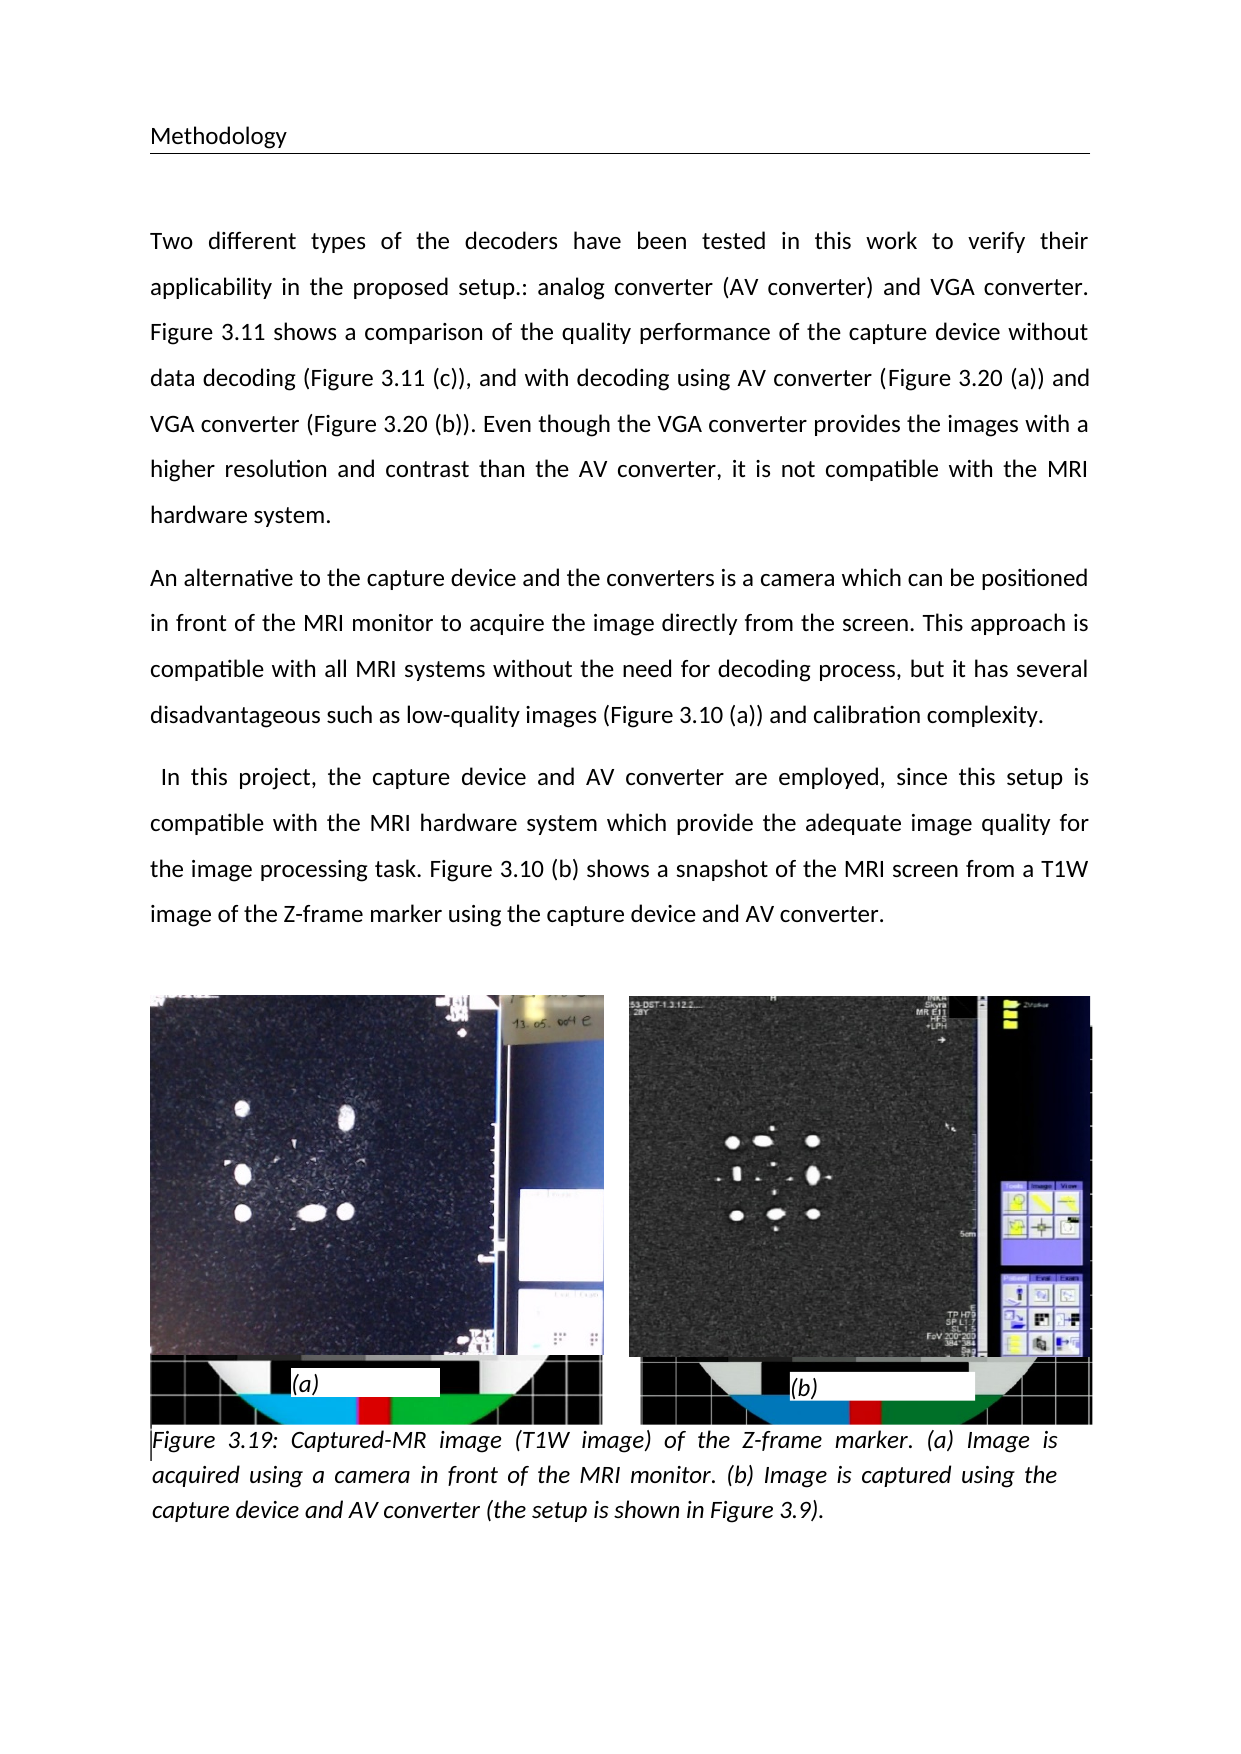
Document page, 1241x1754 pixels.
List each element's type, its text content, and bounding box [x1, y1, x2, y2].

picture [150, 995, 604, 1461]
picture [629, 996, 1093, 1424]
text In this project, the capture device and AV converter are employed, since this setup is compatible with the MRI hardware system which provide the adequate image quality for the image processing task. Figure 3.10 (b) shows a snapshot of the MRI screen from a T1W image of the Z-frame marker using the capture device and AV converter. [150, 761, 1090, 929]
text An alternative to the capture device and the converters is a camera which can be positioned in front of the MRI monitor to acquire the image directly from the screen. This approach is compatible with all MRI systems without the need for decoding process, but it has several disadvantageous such as low-quality images (Figure 3.10 (a)) and calibration complexity. [150, 562, 1090, 729]
